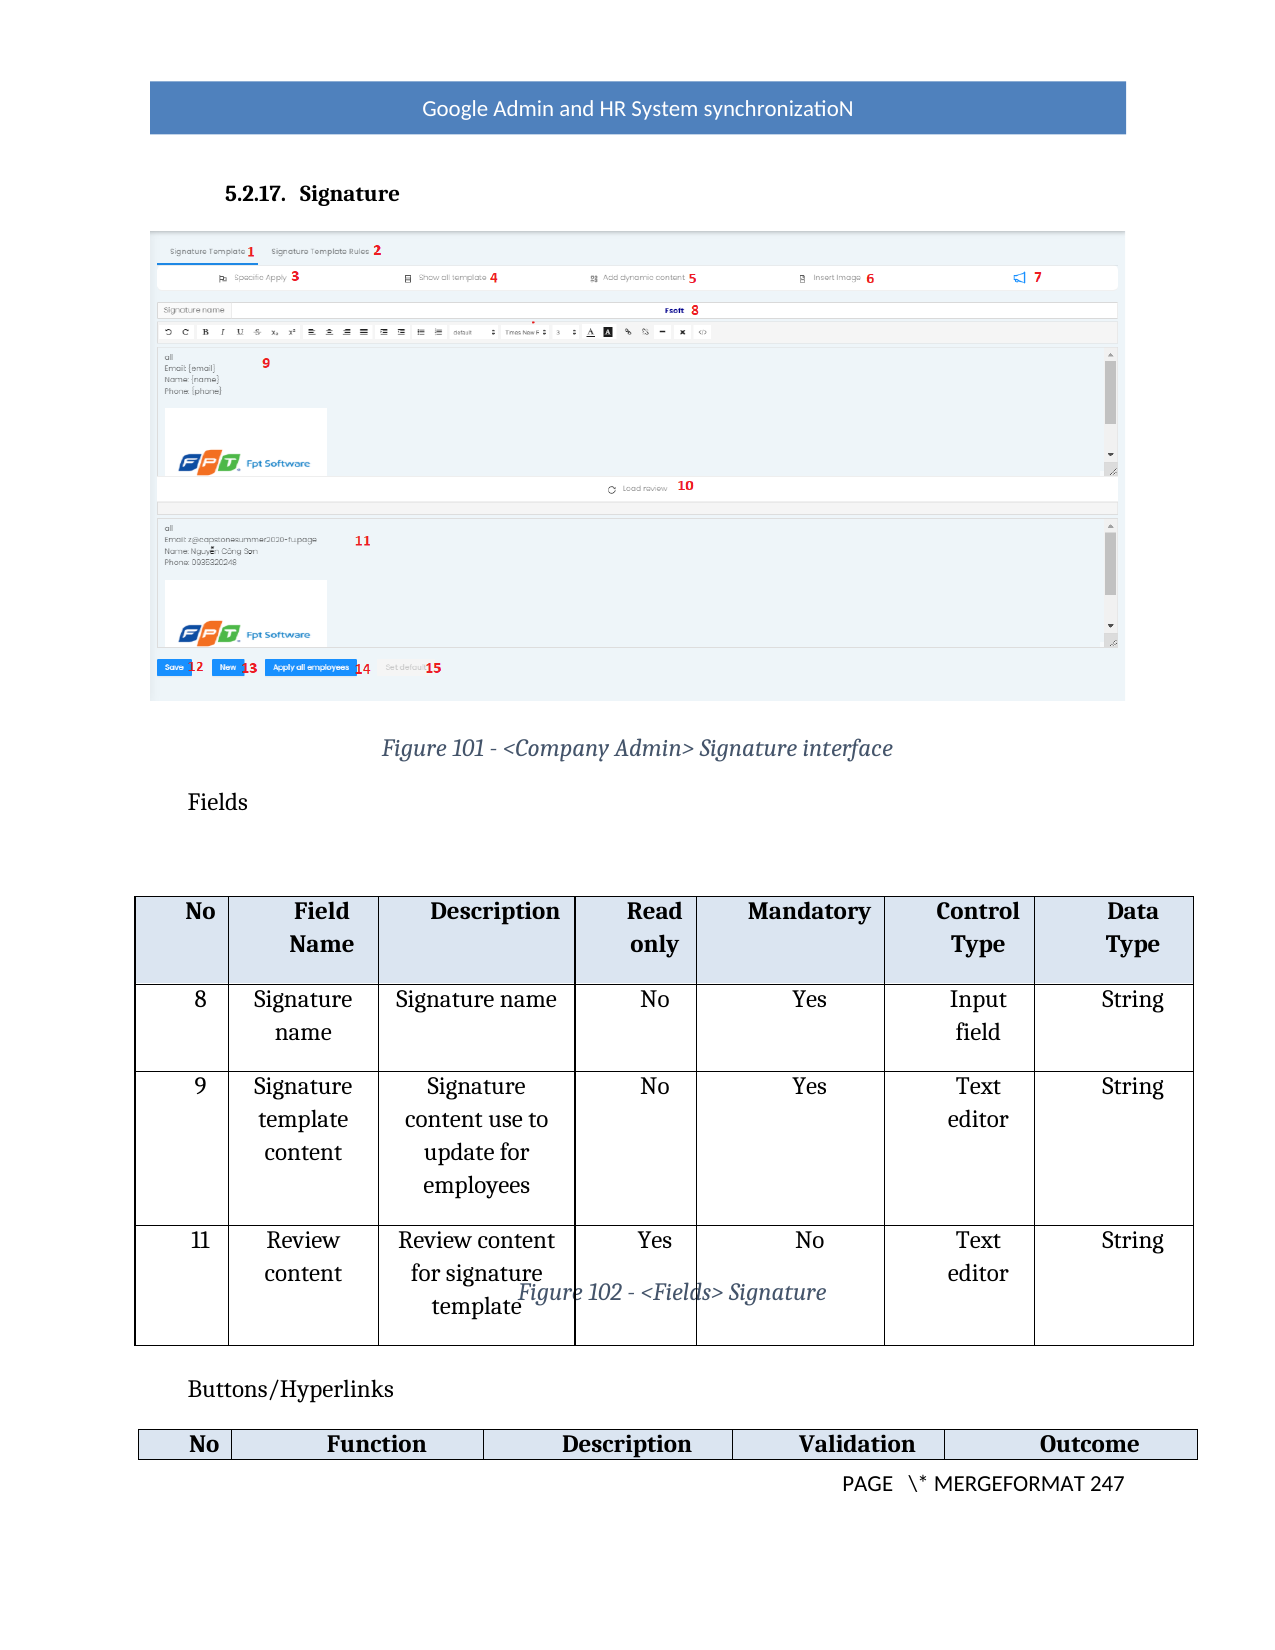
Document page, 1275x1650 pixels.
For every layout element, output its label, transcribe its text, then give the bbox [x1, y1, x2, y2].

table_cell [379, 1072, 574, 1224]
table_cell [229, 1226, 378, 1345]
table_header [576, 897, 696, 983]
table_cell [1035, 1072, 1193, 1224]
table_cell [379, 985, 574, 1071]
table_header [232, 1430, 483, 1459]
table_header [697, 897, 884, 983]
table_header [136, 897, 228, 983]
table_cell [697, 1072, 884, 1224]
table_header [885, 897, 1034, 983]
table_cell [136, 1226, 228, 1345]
text Fields [187, 788, 1125, 817]
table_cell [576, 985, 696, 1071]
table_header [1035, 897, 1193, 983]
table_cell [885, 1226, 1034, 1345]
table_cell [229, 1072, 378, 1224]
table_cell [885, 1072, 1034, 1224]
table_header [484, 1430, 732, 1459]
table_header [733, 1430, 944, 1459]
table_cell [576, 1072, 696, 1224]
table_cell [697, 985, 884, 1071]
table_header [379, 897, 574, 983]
subtitle Signature [225, 181, 1125, 207]
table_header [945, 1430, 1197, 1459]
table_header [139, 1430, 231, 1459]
picture [150, 231, 1125, 701]
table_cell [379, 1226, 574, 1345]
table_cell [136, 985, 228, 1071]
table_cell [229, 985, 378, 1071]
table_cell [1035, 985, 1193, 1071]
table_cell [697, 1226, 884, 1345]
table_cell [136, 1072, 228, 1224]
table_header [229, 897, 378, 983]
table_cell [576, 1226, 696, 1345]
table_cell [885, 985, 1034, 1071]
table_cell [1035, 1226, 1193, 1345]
text Figure 101 - <Company Admin> Signature interface [150, 734, 1125, 763]
text Buttons/Hyperlinks [187, 1346, 1125, 1404]
